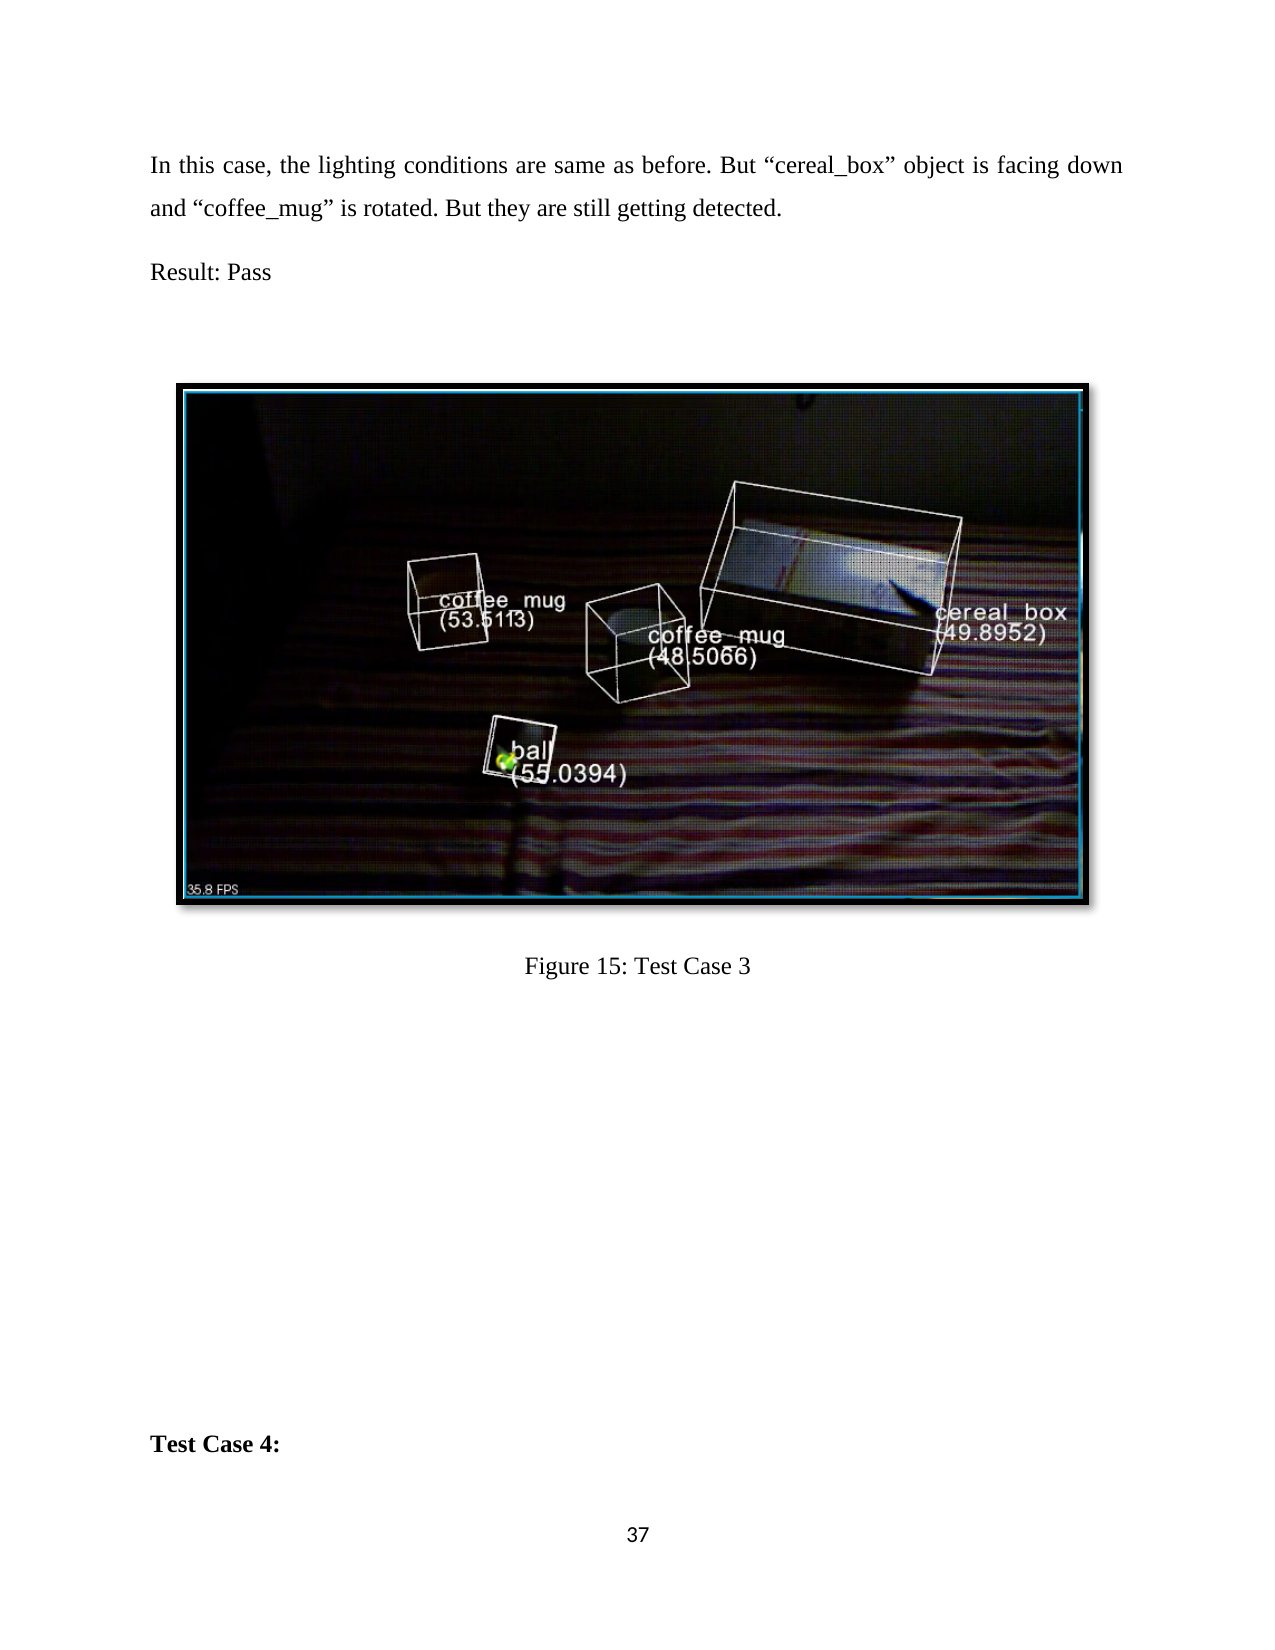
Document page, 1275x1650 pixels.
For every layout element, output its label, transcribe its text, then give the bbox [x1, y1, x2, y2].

text In this case, the lighting conditions are same as before. But “cereal_box” object is facing down and “coffee_mug” is rotated. But they are still getting detected. [150, 150, 1125, 222]
picture [183, 389, 1083, 899]
text Result: Pass [150, 257, 1125, 286]
text Test Case 4: [150, 1429, 1125, 1458]
picture [188, 394, 1083, 899]
text Figure 15: Test Case 3 [150, 951, 1125, 980]
